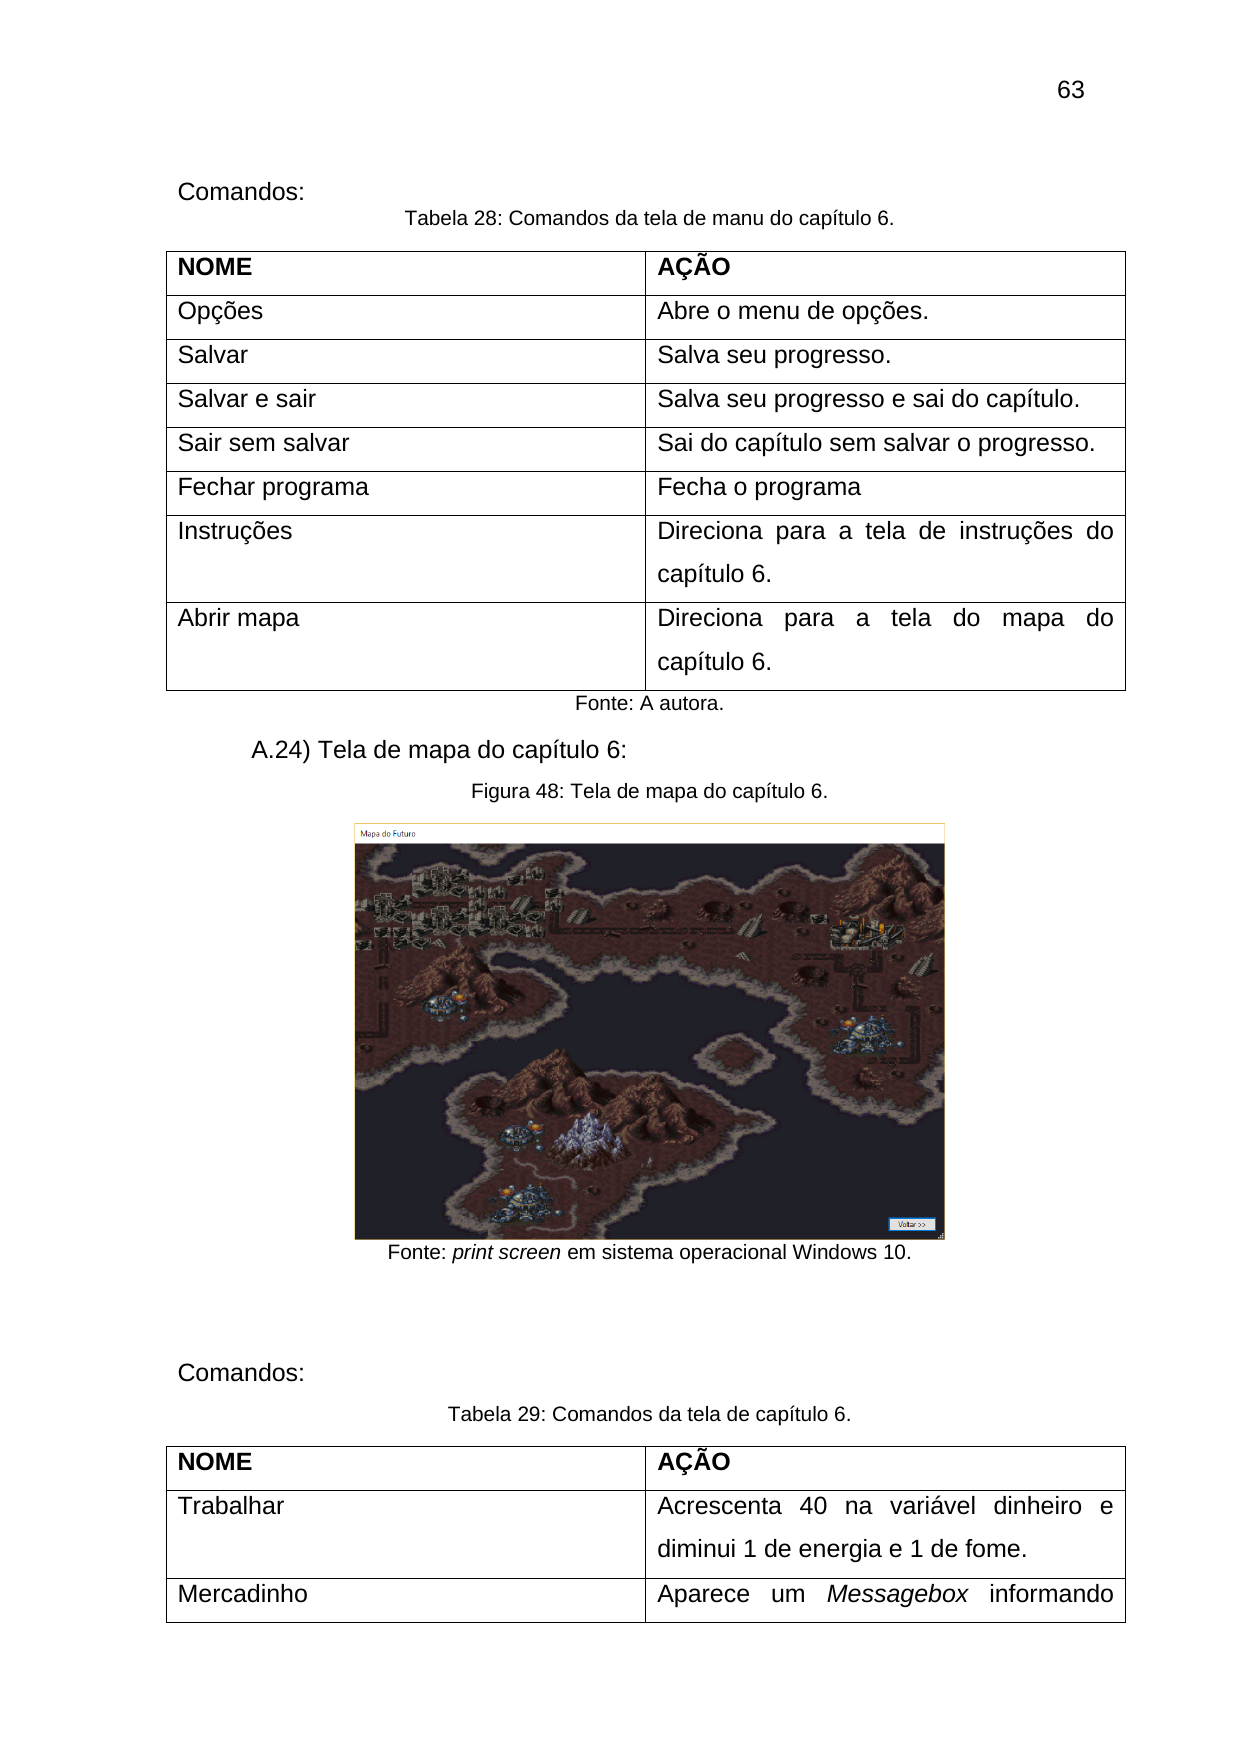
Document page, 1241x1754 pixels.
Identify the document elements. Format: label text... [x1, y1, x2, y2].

table_cell Abre o menu de opções. [646, 296, 1125, 339]
table_header NOME [167, 252, 645, 295]
table_cell Sair sem salvar [167, 428, 645, 471]
table_cell Direciona para a tela do mapa do capítulo 6. [646, 603, 1125, 689]
table_header NOME [167, 1447, 645, 1490]
table_cell Direciona para a tela de instruções do capítulo 6. [646, 516, 1125, 602]
text Comandos: [177, 1358, 1122, 1387]
table_header AÇÃO [646, 1447, 1125, 1490]
text Tabela 28: Comandos da tela de manu do capítulo 6. [177, 206, 1122, 230]
table_cell Salva seu progresso. [646, 340, 1125, 383]
text Fonte: A autora. [177, 691, 1122, 714]
text A.24) Tela de mapa do capítulo 6: [177, 735, 1122, 764]
table_cell Mercadinho [167, 1579, 645, 1622]
table_cell Abrir mapa [167, 603, 645, 689]
table_cell Fechar programa [167, 472, 645, 515]
table_cell Salva seu progresso e sai do capítulo. [646, 384, 1125, 427]
table_cell Instruções [167, 516, 645, 602]
table_cell Sai do capítulo sem salvar o progresso. [646, 428, 1125, 471]
table_cell Fecha o programa [646, 472, 1125, 515]
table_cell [646, 1579, 1125, 1622]
text Tabela 29: Comandos da tela de capítulo 6. [177, 1401, 1122, 1425]
table_cell Opções [167, 296, 645, 339]
table_cell Acrescenta 40 na variável dinheiro e diminui 1 de energia e 1 de fome. [646, 1491, 1125, 1577]
text Comandos: [177, 177, 1122, 206]
text Fonte: print screen em sistema operacional Windows 10. [177, 1240, 1122, 1264]
table_cell Trabalhar [167, 1491, 645, 1577]
table_cell Salvar e sair [167, 384, 645, 427]
text Figura 48: Tela de mapa do capítulo 6. [177, 778, 1122, 802]
table_cell Salvar [167, 340, 645, 383]
picture [354, 823, 945, 1240]
table_header AÇÃO [646, 252, 1125, 295]
